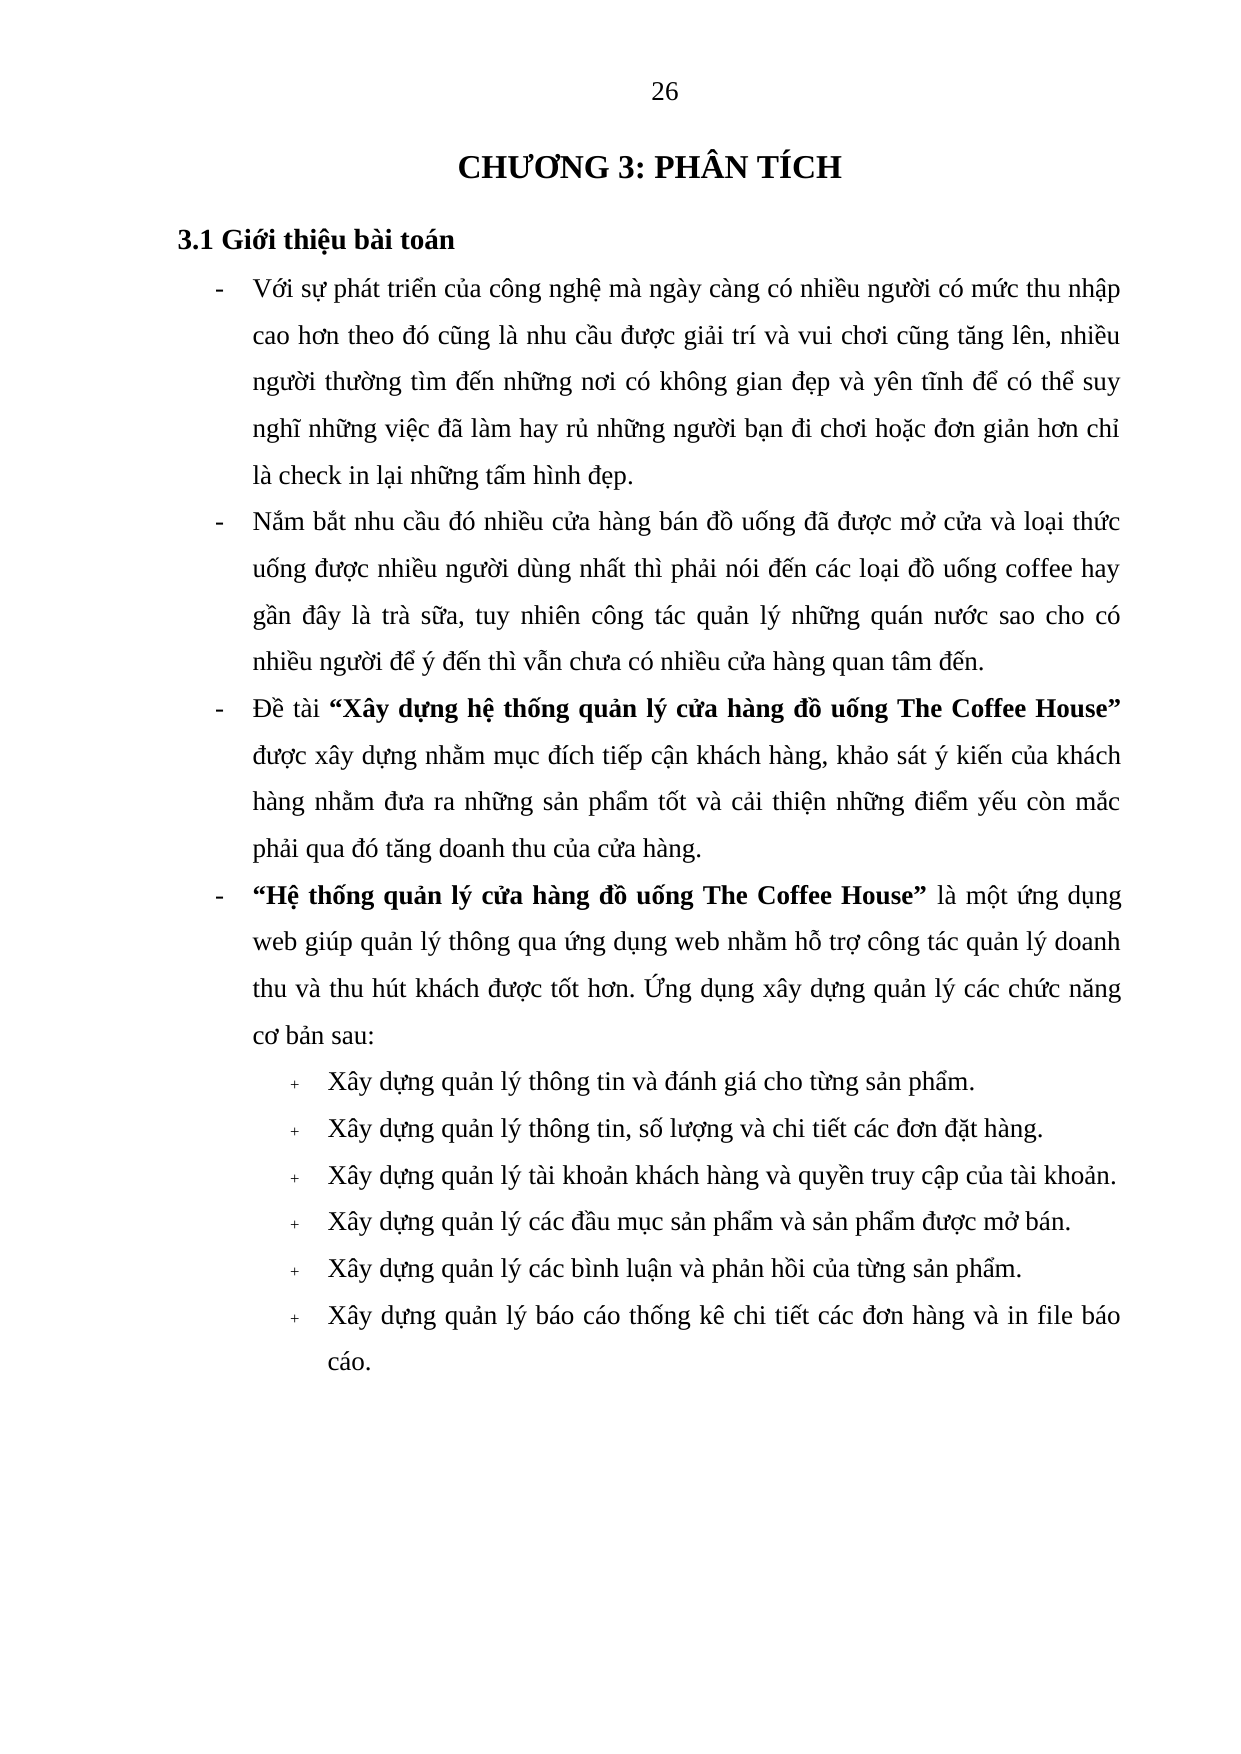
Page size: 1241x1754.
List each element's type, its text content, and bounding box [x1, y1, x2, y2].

list Nắm bắt nhu cầu đó nhiều cửa hàng bán đồ uống đã được mở cửa và loại thức uống được nhiều người dùng nhất thì phải nói đến các loại đồ uống coffee hay gần đây là trà sữa, tuy nhiên công tác quản lý những quán nước sao cho có nhiều người để ý đến thì vẫn chưa có nhiều cửa hàng quan tâm đến. [215, 506, 1122, 677]
list Xây dựng quản lý các bình luận và phản hồi của từng sản phẩm. [290, 1252, 1122, 1283]
list Xây dựng quản lý thông tin và đánh giá cho từng sản phẩm. [290, 1066, 1122, 1097]
subtitle 3.1 Giới thiệu bài toán [177, 222, 1122, 255]
list Xây dựng quản lý báo cáo thống kê chi tiết các đơn hàng và in file báo cáo. [290, 1299, 1122, 1377]
list Với sự phát triển của công nghệ mà ngày càng có nhiều người có mức thu nhập cao hơn theo đó cũng là nhu cầu được giải trí và vui chơi cũng tăng lên, nhiều người thường tìm đến những nơi có không gian đẹp và yên tĩnh để có thể suy nghĩ những việc đã làm hay rủ những người bạn đi chơi hoặc đơn giản hơn chỉ là check in lại những tấm hình đẹp. [215, 272, 1122, 490]
list Đề tài “Xây dựng hệ thống quản lý cửa hàng đồ uống The Coffee House” được xây dựng nhằm mục đích tiếp cận khách hàng, khảo sát ý kiến của khách hàng nhằm đưa ra những sản phẩm tốt và cải thiện những điểm yếu còn mắc phải qua đó tăng doanh thu của cửa hàng. [215, 692, 1122, 863]
list “Hệ thống quản lý cửa hàng đồ uống The Coffee House” là một ứng dụng web giúp quản lý thông qua ứng dụng web nhằm hỗ trợ công tác quản lý doanh thu và thu hút khách được tốt hơn. Ứng dụng xây dựng quản lý các chức năng cơ bản sau: [215, 879, 1122, 1050]
list Xây dựng quản lý tài khoản khách hàng và quyền truy cập của tài khoản. [290, 1159, 1122, 1190]
list Xây dựng quản lý các đầu mục sản phẩm và sản phẩm được mở bán. [290, 1206, 1122, 1237]
list Xây dựng quản lý thông tin, số lượng và chi tiết các đơn đặt hàng. [290, 1112, 1122, 1143]
list CHƯƠNG 3: PHÂN TÍCH [177, 148, 1122, 186]
